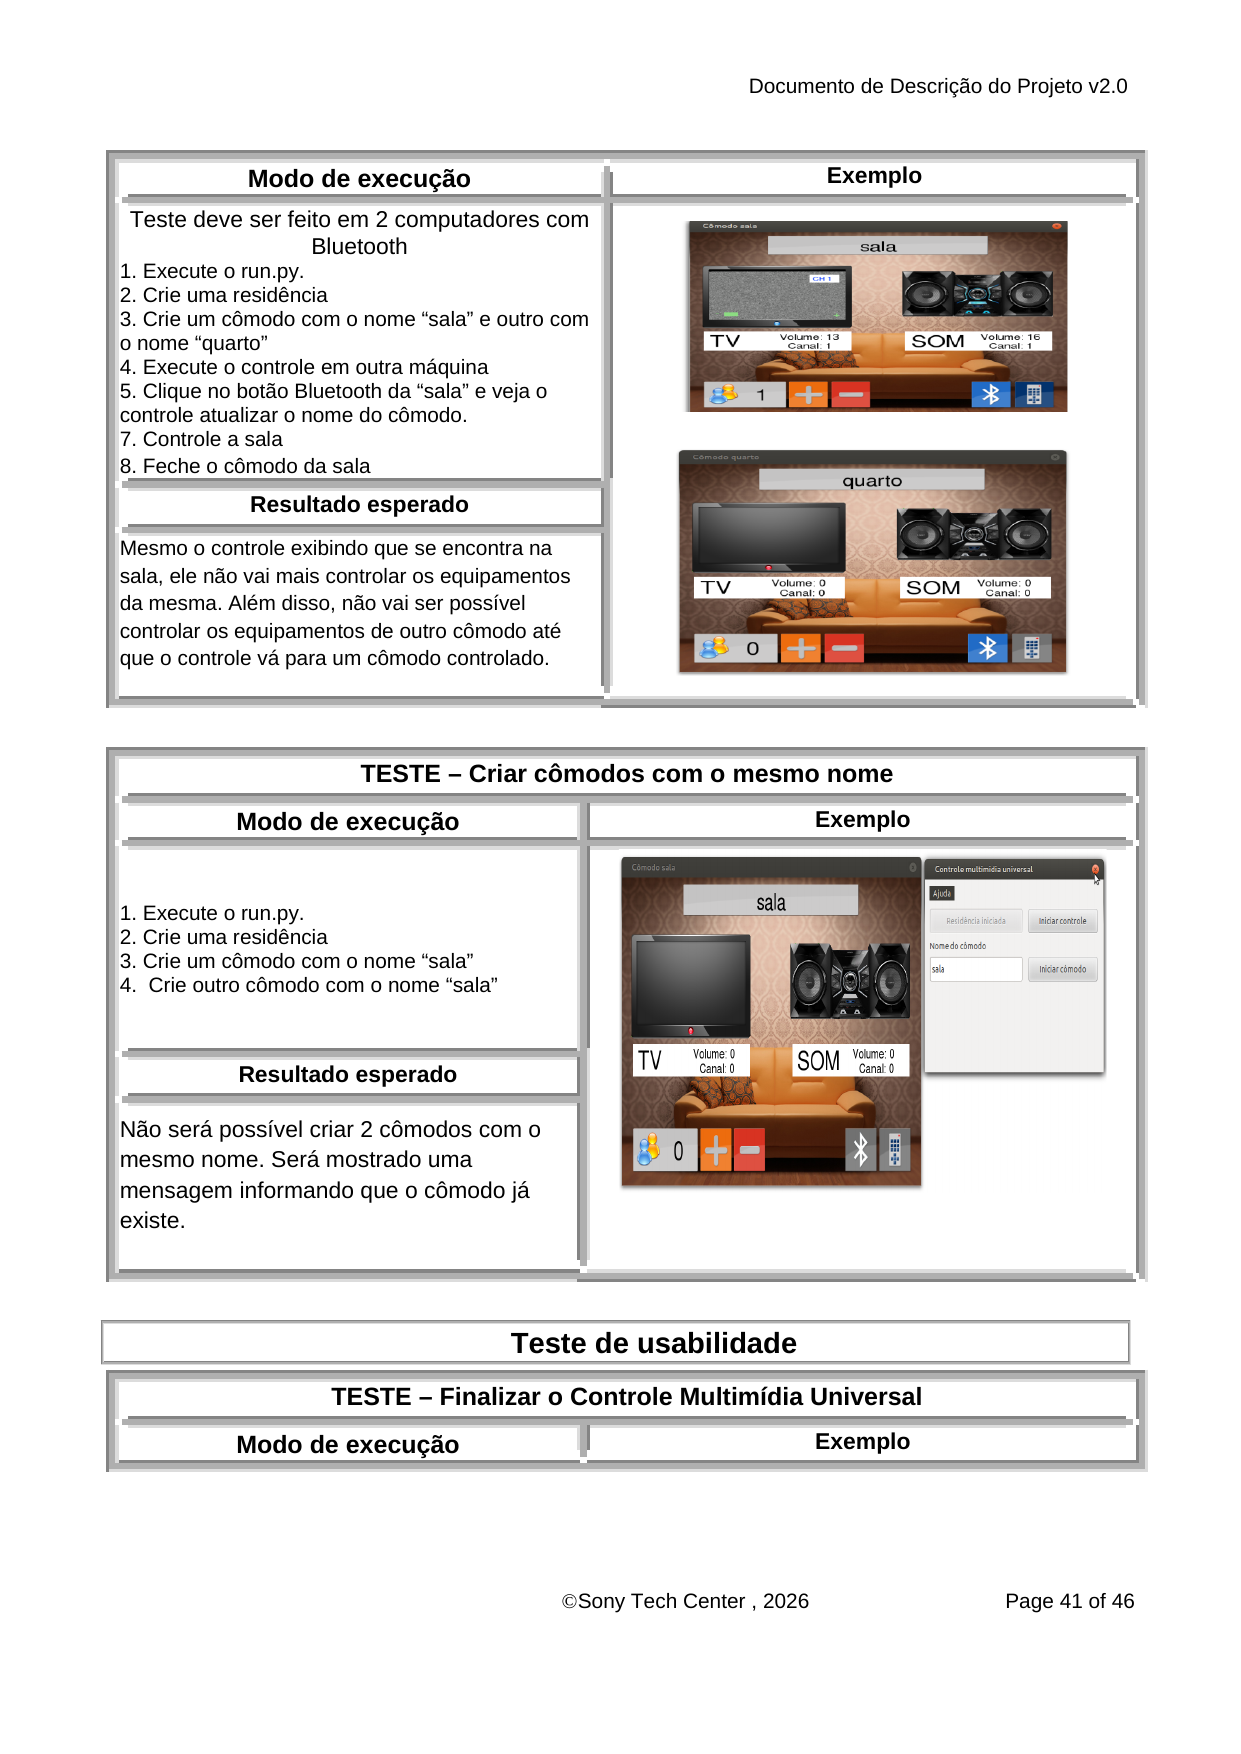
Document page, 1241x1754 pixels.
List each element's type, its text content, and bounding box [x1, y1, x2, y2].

table_cell Resultado esperado [115, 1048, 577, 1093]
picture [618, 849, 1107, 1193]
table_cell Exemplo [590, 793, 1139, 837]
table_cell [584, 837, 1139, 1269]
table_cell Modo de execução [115, 1416, 583, 1460]
table_cell Não será possível criar 2 cômodos com o mesmo nome. Será mostrado uma mensagem informando que o cômodo já existe. [115, 1093, 583, 1269]
table_header TESTE – Finalizar o Controle Multimídia Universal [119, 1382, 1136, 1416]
table_cell Teste deve ser feito em 2 computadores com Bluetooth 1. Execute o run.py. 2. Crie uma residência 3. Crie um cômodo com o nome “sala” e outro com o nome “quarto” 4. Execute o controle em outra máquina 5. Clique no botão Bluetooth da “sala” e veja o controle atualizar o nome do cômodo. 7. Controle a sala 8. Feche o cômodo da sala [115, 194, 601, 478]
table_cell Mesmo o controle exibindo que se encontra na sala, ele não vai mais controlar os equipamentos da mesma. Além disso, não vai ser possível controlar os equipamentos de outro cômodo até que o controle vá para um cômodo controlado. [115, 524, 607, 696]
table_cell Modo de execução [119, 159, 607, 194]
table_cell [607, 194, 1139, 696]
text Teste de usabilidade [104, 1324, 1128, 1361]
table_cell Resultado esperado [115, 478, 601, 523]
picture [675, 442, 1074, 676]
picture [681, 221, 1068, 412]
table_cell 1. Execute o run.py. 2. Crie uma residência 3. Crie um cômodo com o nome “sala” 4. Crie outro cômodo com o nome “sala” [115, 837, 577, 1048]
table_cell Exemplo [607, 159, 1136, 194]
table_cell Exemplo [584, 1416, 1139, 1460]
table_header TESTE – Criar cômodos com o mesmo nome [119, 759, 1136, 793]
table_cell Modo de execução [115, 793, 577, 837]
